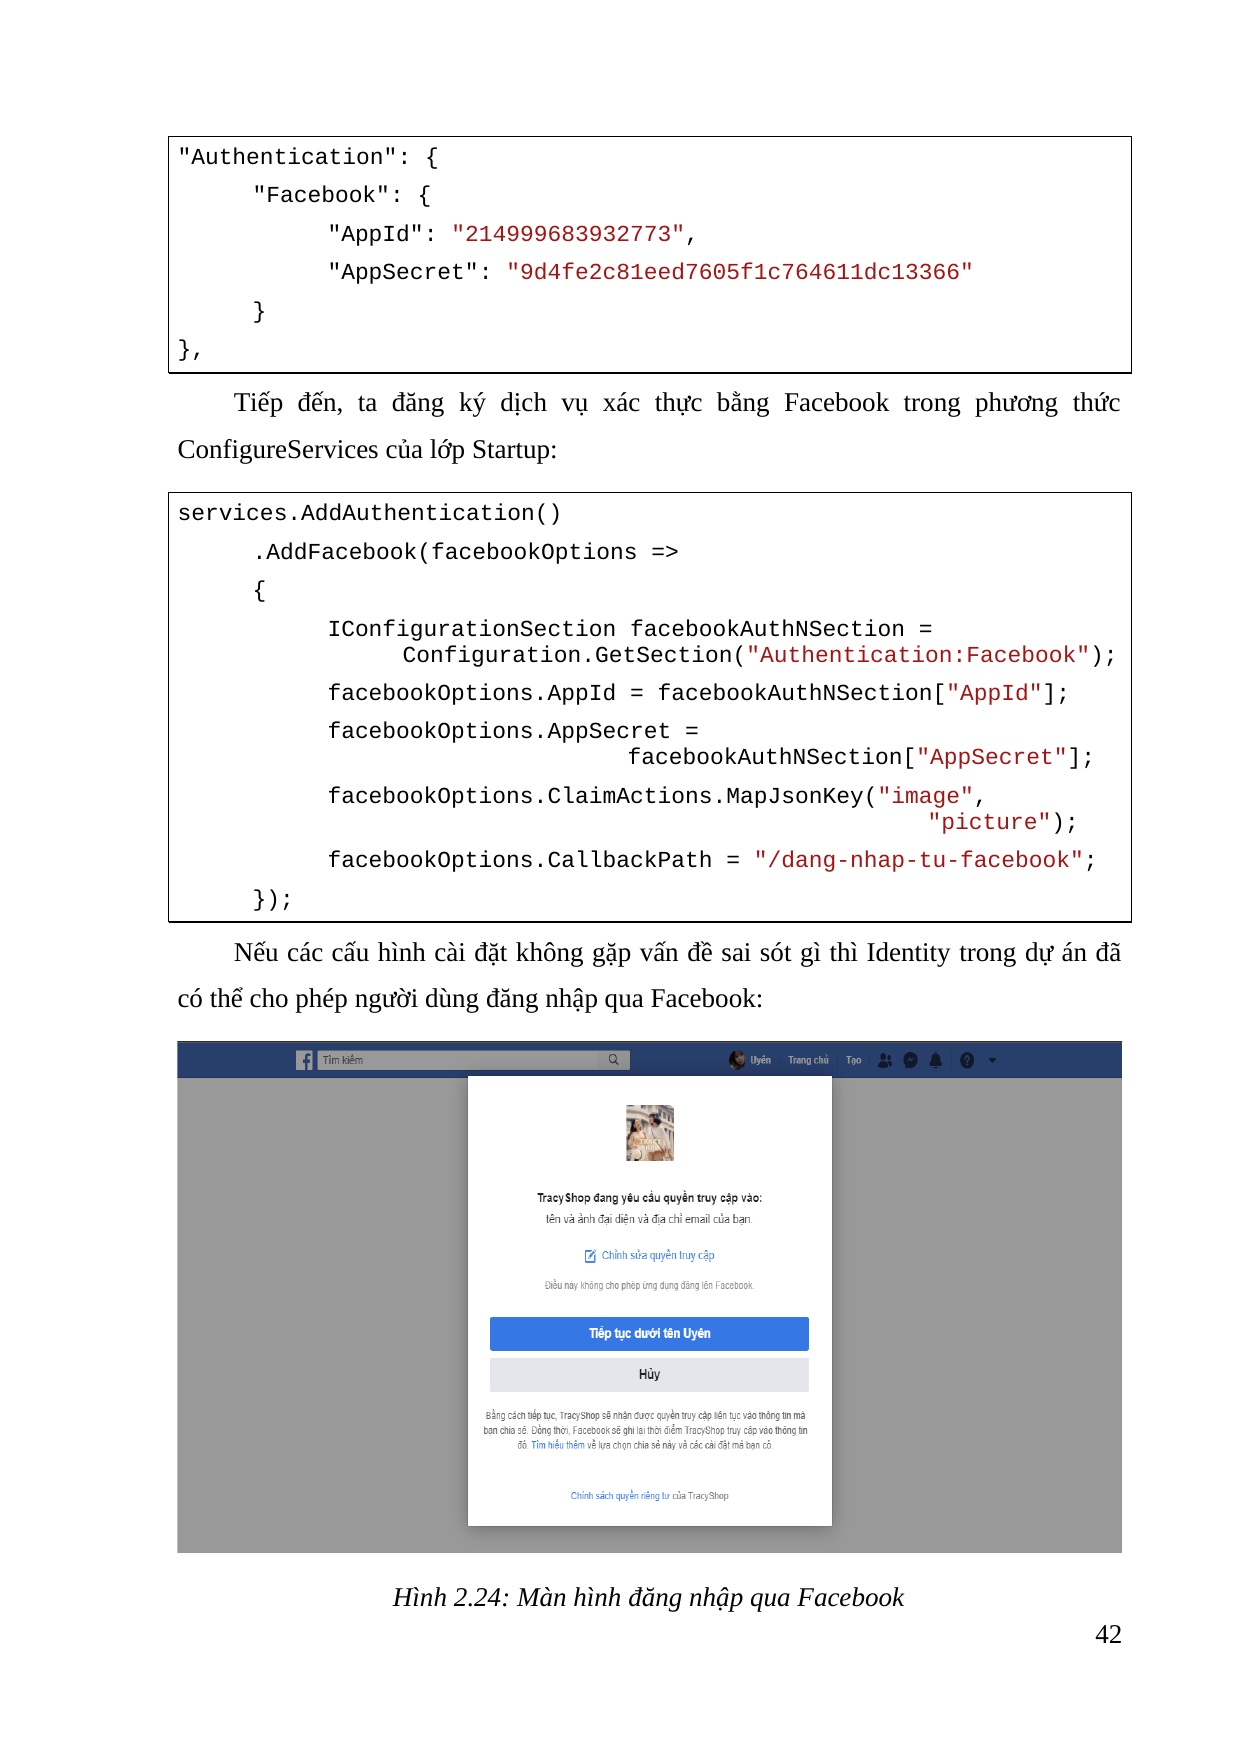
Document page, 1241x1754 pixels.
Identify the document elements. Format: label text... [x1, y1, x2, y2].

text services.AddAuthentication() [169, 493, 1131, 528]
text "Authentication": { [169, 137, 1131, 171]
text facebookOptions.AppSecret = facebookAuthNSection["AppSecret"]; [169, 710, 1131, 772]
text "Facebook": { [169, 174, 1131, 210]
text facebookOptions.AppId = facebookAuthNSection["AppId"]; [169, 672, 1131, 707]
text Nếu các cấu hình cài đặt không gặp vấn đề sai sót gì thì Identity trong dự án đã có thể cho phép người dùng đăng nhập qua Facebook: [177, 936, 1122, 1014]
text "AppId": "214999683932773", [169, 213, 1131, 248]
text } [169, 290, 1131, 325]
text facebookOptions.ClaimActions.MapJsonKey("image", "picture"); [169, 775, 1131, 836]
text { [169, 569, 1131, 604]
text }, [169, 328, 1131, 372]
text IConfigurationSection facebookAuthNSection = Configuration.GetSection("Authentication:Facebook"); [169, 608, 1131, 669]
text .AddFacebook(facebookOptions => [169, 531, 1131, 566]
picture [177, 1041, 1123, 1553]
text "AppSecret": "9d4fe2c81eed7605f1c764611dc13366" [169, 251, 1131, 287]
text facebookOptions.CallbackPath = "/dang-nhap-tu-facebook"; [169, 839, 1131, 874]
text Hình 2.24: Màn hình đăng nhập qua Facebook [177, 1581, 1122, 1612]
text Tiếp đến, ta đăng ký dịch vụ xác thực bằng Facebook trong phương thức ConfigureServices của lớp Startup: [177, 386, 1122, 464]
text }); [169, 878, 1131, 921]
